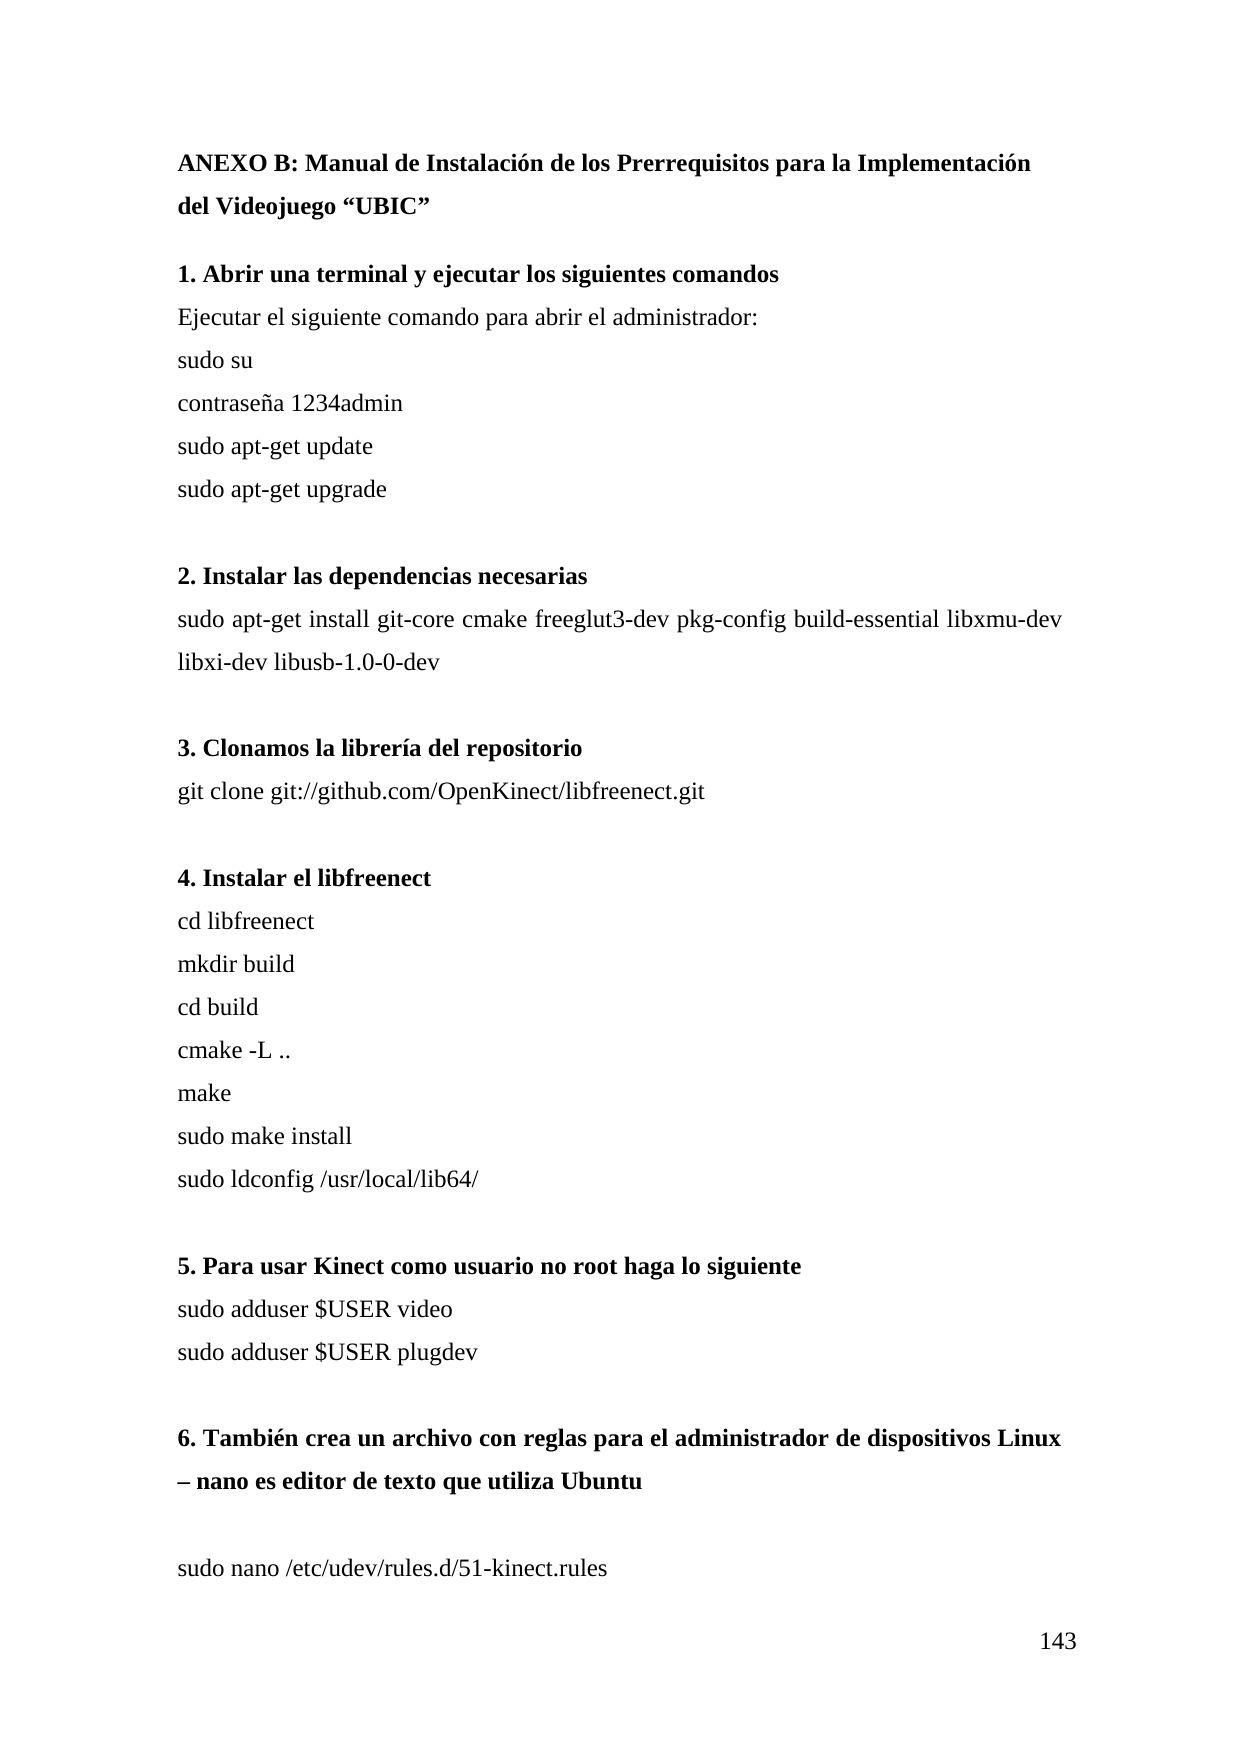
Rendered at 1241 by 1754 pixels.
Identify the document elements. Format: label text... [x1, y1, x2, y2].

text sudo ldconfig /usr/local/lib64/ [177, 1164, 1063, 1193]
text cd libfreenect [177, 906, 1063, 934]
text sudo nano /etc/udev/rules.d/51-kinect.rules [177, 1553, 1063, 1581]
subtitle ANEXO B: Manual de Instalación de los Prerrequisitos para la Implementación del Videojuego “UBIC” [177, 148, 1063, 219]
text sudo adduser $USER video [177, 1294, 1063, 1323]
text 2. Instalar las dependencias necesarias [177, 561, 1063, 589]
text git clone git://github.com/OpenKinect/libfreenect.git [177, 776, 1063, 805]
text make [177, 1078, 1063, 1107]
text 3. Clonamos la librería del repositorio [177, 733, 1063, 762]
text sudo apt-get upgrade [177, 474, 1063, 503]
text sudo adduser $USER plugdev [177, 1337, 1063, 1366]
text 1. Abrir una terminal y ejecutar los siguientes comandos [177, 259, 1063, 288]
text Ejecutar el siguiente comando para abrir el administrador: [177, 302, 1063, 331]
text sudo apt-get install git-core cmake freeglut3-dev pkg-config build-essential libxmu-dev libxi-dev libusb-1.0-0-dev [177, 604, 1063, 676]
text 6. También crea un archivo con reglas para el administrador de dispositivos Linux – nano es editor de texto que utiliza Ubuntu [177, 1423, 1063, 1495]
text 4. Instalar el libfreenect [177, 863, 1063, 891]
text cd build [177, 992, 1063, 1021]
text mkdir build [177, 949, 1063, 978]
text sudo apt-get update [177, 431, 1063, 460]
text sudo su [177, 345, 1063, 374]
text cmake -L .. [177, 1035, 1063, 1064]
text sudo make install [177, 1121, 1063, 1150]
text 5. Para usar Kinect como usuario no root haga lo siguiente [177, 1251, 1063, 1279]
text contraseña 1234admin [177, 388, 1063, 417]
